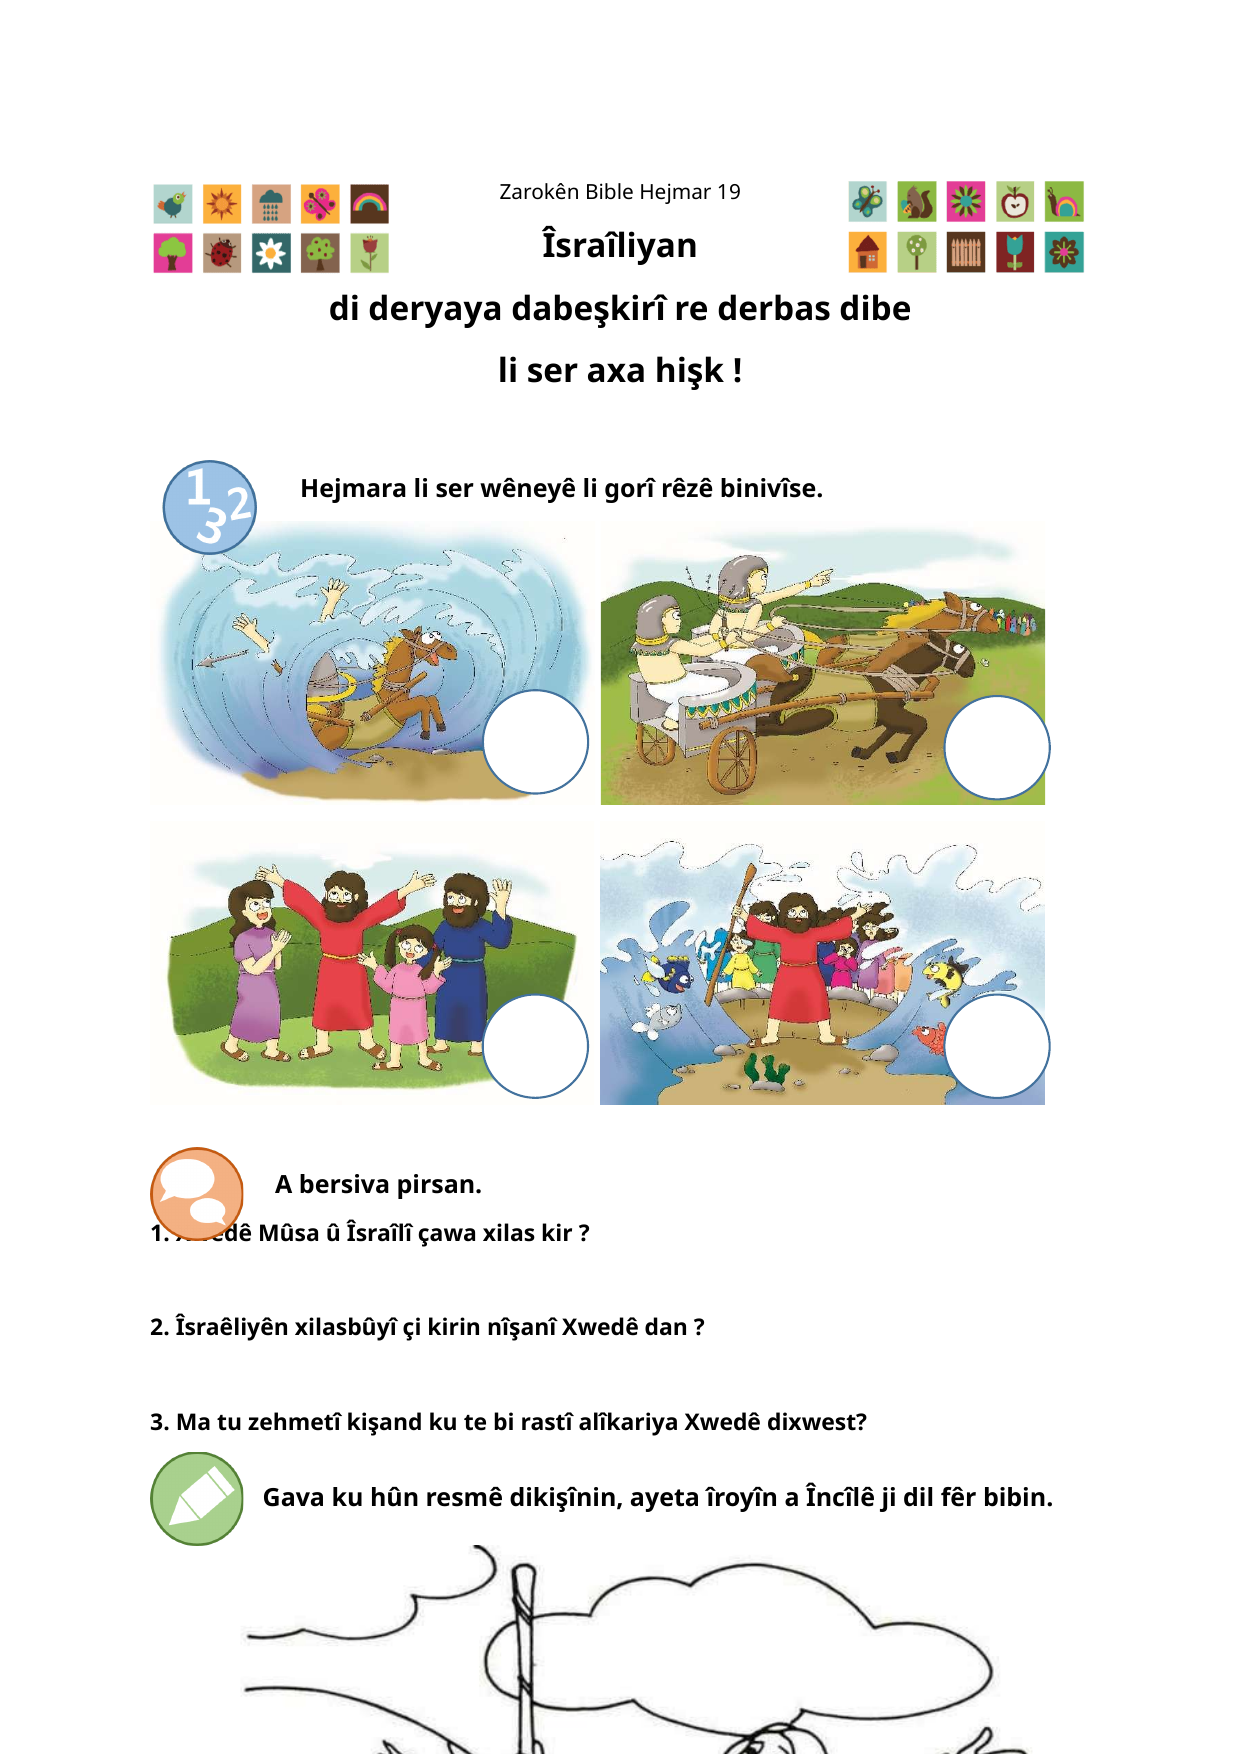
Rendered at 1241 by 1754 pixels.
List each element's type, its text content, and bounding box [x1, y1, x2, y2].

picture [150, 441, 596, 805]
text di deryaya dabeşkirî re derbas dibe [150, 284, 1090, 330]
picture [150, 183, 396, 277]
text 2. Îsraêliyên xilasbûyî çi kirin nîşanî Xwedê dan ? [150, 1310, 1090, 1342]
text Zarokên Bible Hejmar 19 [150, 177, 1090, 206]
picture [150, 1452, 1033, 1754]
text Gava ku hûn resmê dikişînin, ayeta îroyîn a Încîlê ji dil fêr bibin. [244, 1479, 1090, 1513]
picture [150, 1147, 244, 1241]
text Îsraîliyan [396, 222, 843, 268]
text 1. Xwedê Mûsa û Îsraîlî çawa xilas kir ? [150, 1217, 1090, 1249]
text Hejmara li ser wêneyê li gorî rêzê binivîse. [288, 471, 1090, 505]
text 3. Ma tu zehmetî kişand ku te bi rastî alîkariya Xwedê dixwest? [150, 1406, 1090, 1437]
text li ser axa hişk ! [150, 346, 1090, 392]
text A bersiva pirsan. [244, 1167, 1090, 1201]
picture [150, 821, 595, 1105]
picture [600, 521, 1046, 805]
picture [843, 179, 1085, 277]
picture [600, 821, 1045, 1105]
